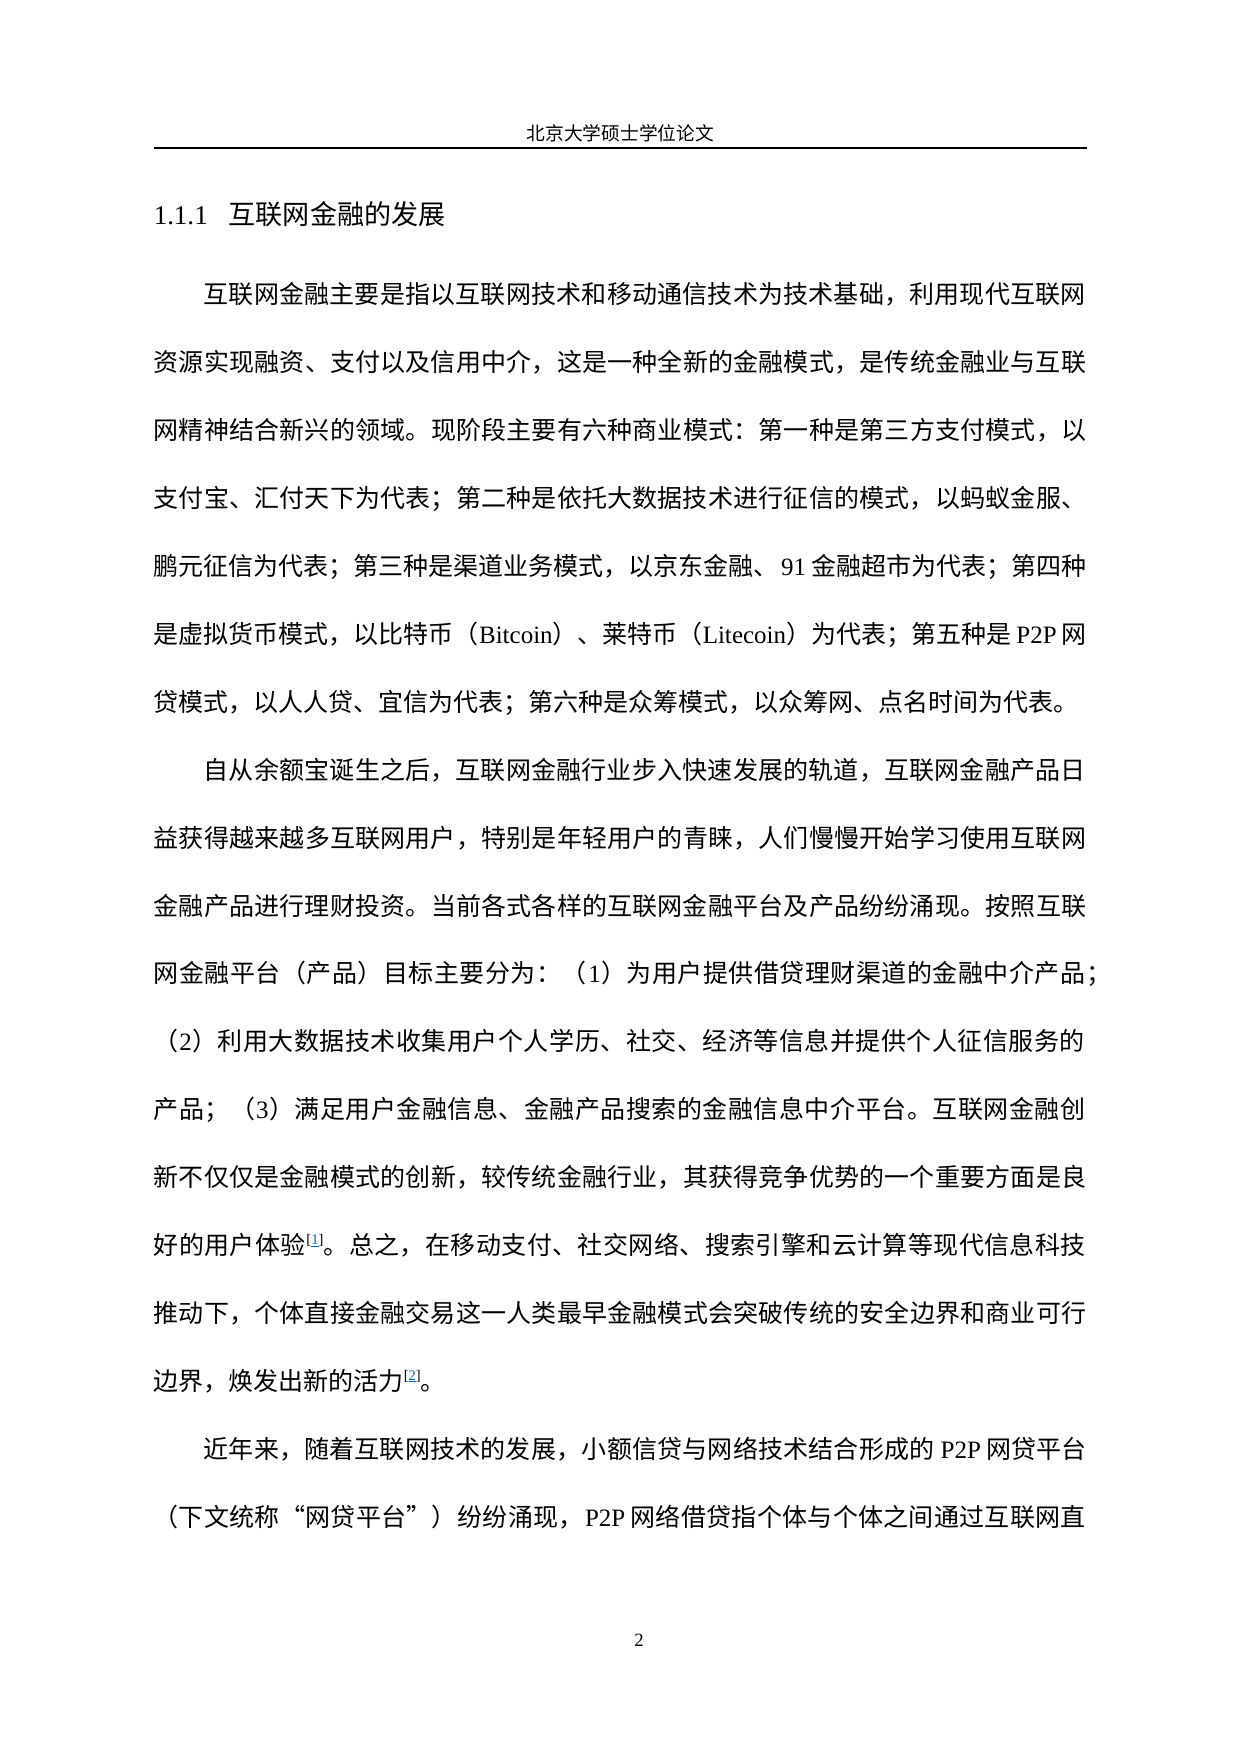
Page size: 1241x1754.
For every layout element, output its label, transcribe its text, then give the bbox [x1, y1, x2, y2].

text 自从余额宝诞生之后，互联网金融行业步入快速发展的轨道，互联网金融产品日益获得越来越多互联网用户，特别是年轻用户的青睐，人们慢慢开始学习使用互联网金融产品进行理财投资。当前各式各样的互联网金融平台及产品纷纷涌现。按照互联网金融平台（产品）目标主要分为：（1）为用户提供借贷理财渠道的金融中介产品；（2）利用大数据技术收集用户个人学历、社交、经济等信息并提供个人征信服务的产品；（3）满足用户金融信息、金融产品搜索的金融信息中介平台。互联网金融创新不仅仅是金融模式的创新，较传统金融行业，其获得竞争优势的一个重要方面是良好的用户体验[1]。总之，在移动支付、社交网络、搜索引擎和云计算等现代信息科技推动下，个体直接金融交易这一人类最早金融模式会突破传统的安全边界和商业可行边界，焕发出新的活力[2]。 [153, 734, 1087, 1413]
text 互联网金融主要是指以互联网技术和移动通信技术为技术基础，利用现代互联网资源实现融资、支付以及信用中介，这是一种全新的金融模式，是传统金融业与互联网精神结合新兴的领域。现阶段主要有六种商业模式：第一种是第三方支付模式，以支付宝、汇付天下为代表；第二种是依托大数据技术进行征信的模式，以蚂蚁金服、鹏元征信为代表；第三种是渠道业务模式，以京东金融、91金融超市为代表；第四种是虚拟货币模式，以比特币（Bitcoin）、莱特币（Litecoin）为代表；第五种是P2P网贷模式，以人人贷、宜信为代表；第六种是众筹模式，以众筹网、点名时间为代表。 [153, 259, 1087, 734]
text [153, 1413, 1087, 1549]
subtitle 互联网金融的发展 [153, 178, 1087, 246]
